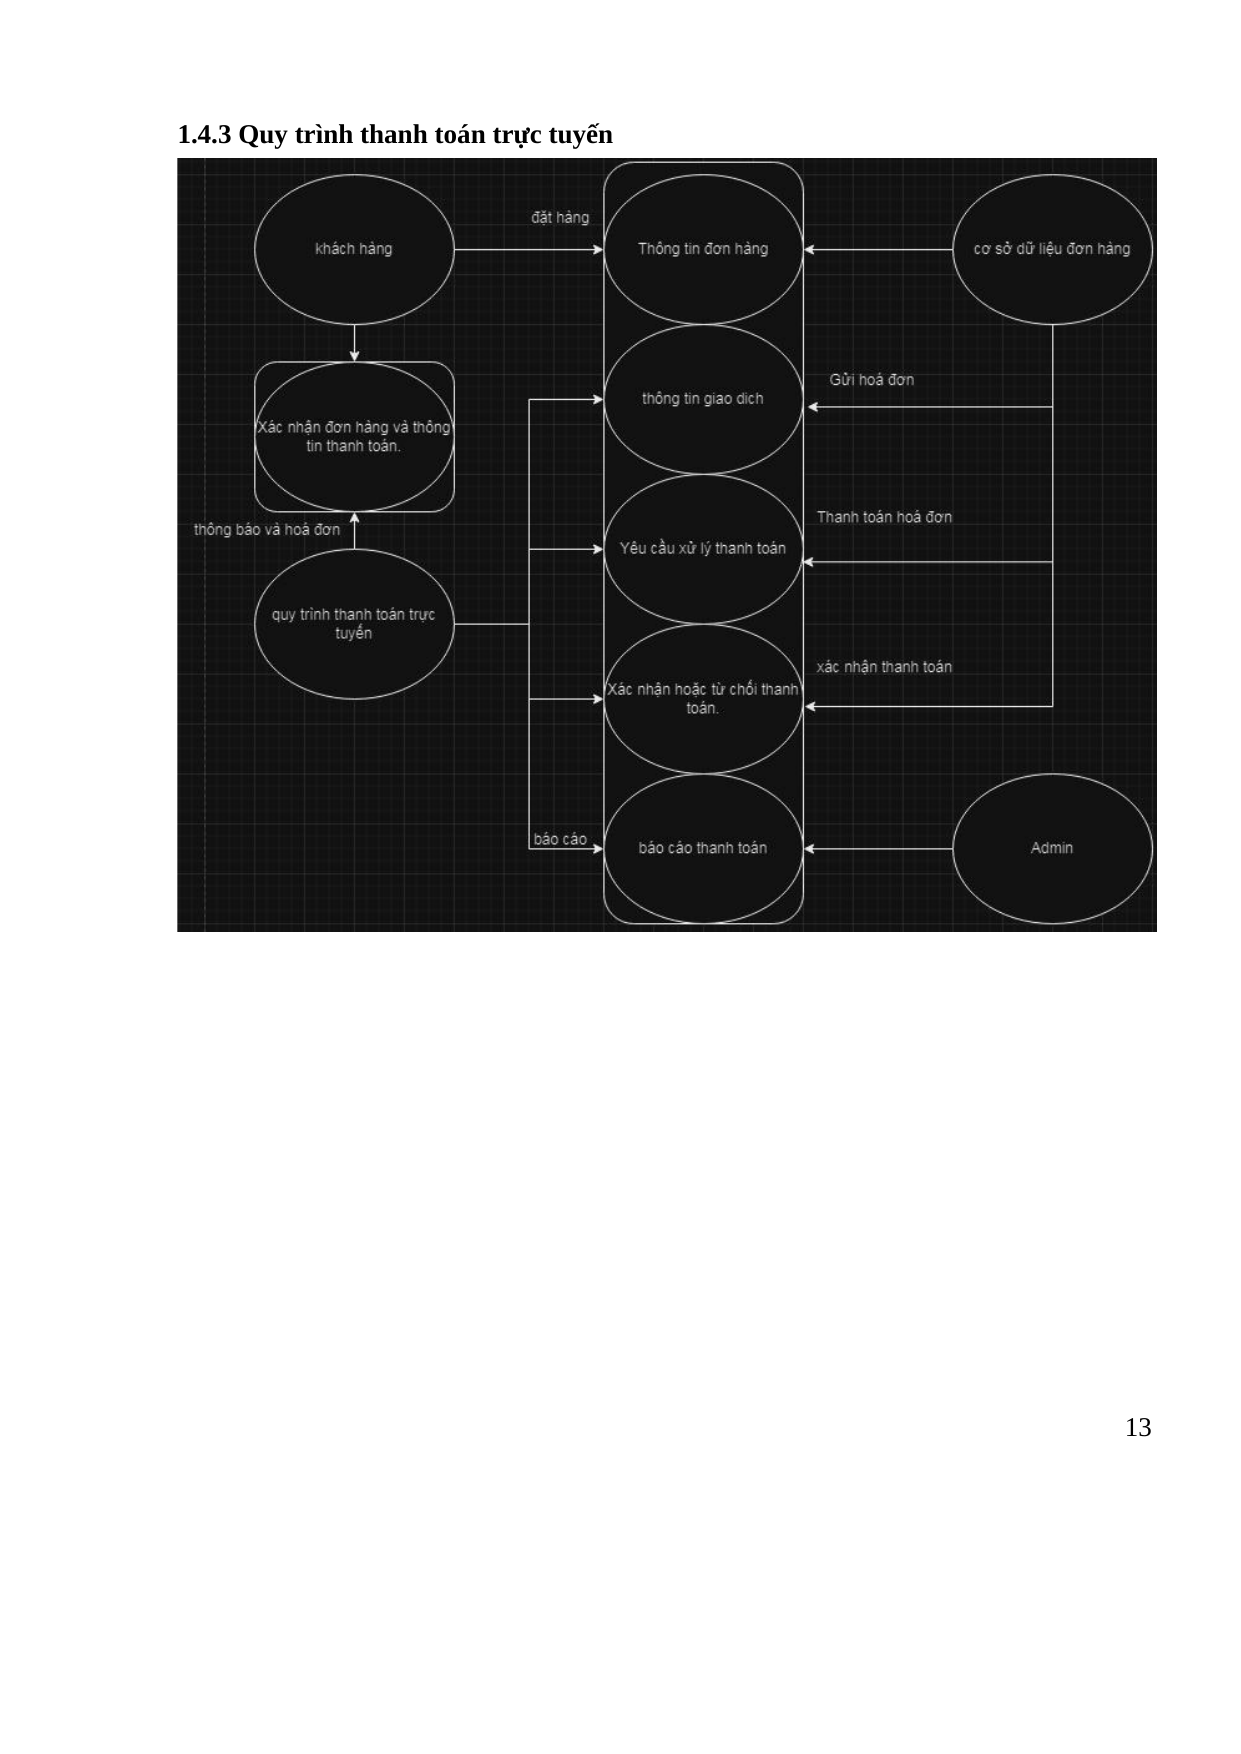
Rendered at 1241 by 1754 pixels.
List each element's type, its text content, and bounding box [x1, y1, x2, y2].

subtitle Quy trình thanh toán trực tuyến [177, 118, 1152, 150]
picture [177, 158, 1157, 932]
